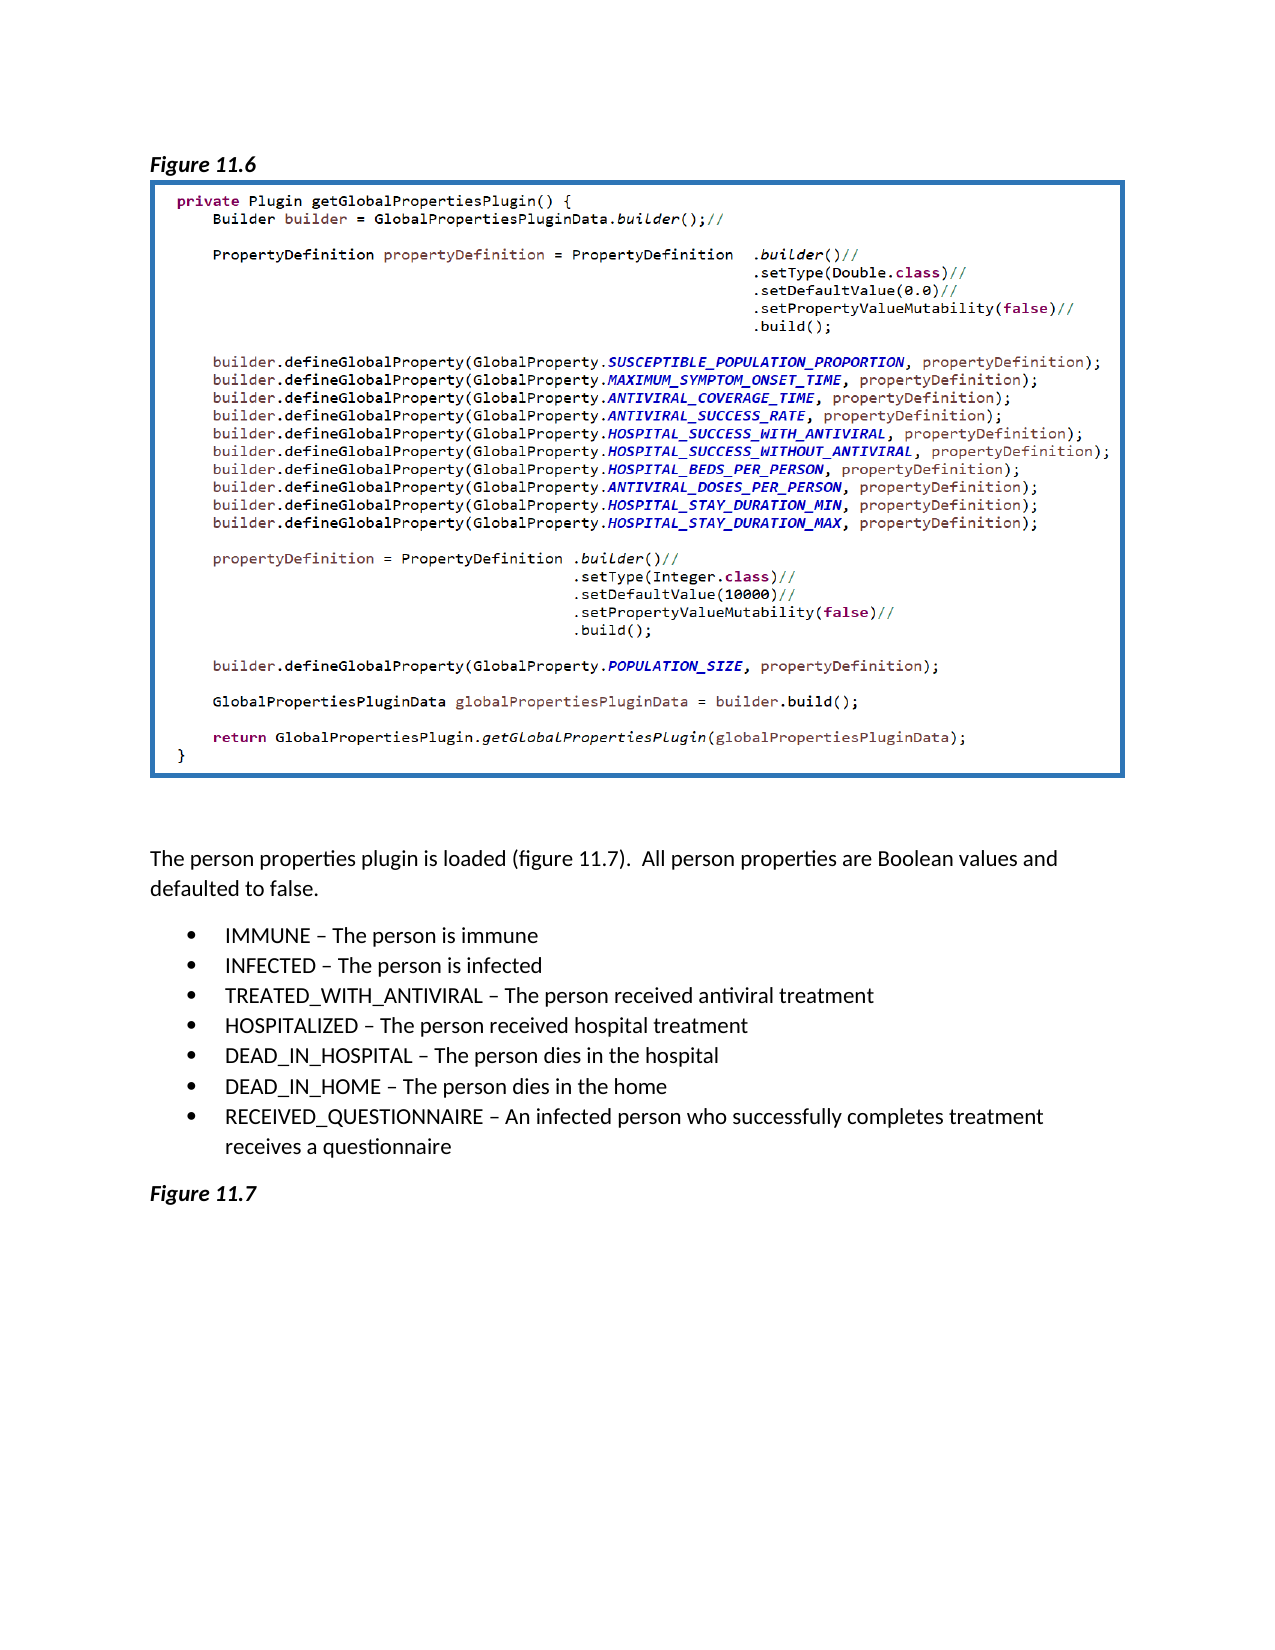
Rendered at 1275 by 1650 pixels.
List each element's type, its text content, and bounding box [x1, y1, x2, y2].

list INFECTED – The person is infected [187, 951, 1125, 979]
list HOSPITALIZED – The person received hospital treatment [187, 1011, 1125, 1039]
list DEAD_IN_HOME – The person dies in the home [187, 1072, 1125, 1100]
list IMMUNE – The person is immune [187, 921, 1125, 949]
list TREATED_WITH_ANTIVIRAL – The person received antiviral treatment [187, 981, 1125, 1009]
list DEAD_IN_HOSPITAL – The person dies in the hospital [187, 1042, 1125, 1069]
text Figure 11.7 [150, 1179, 1125, 1207]
text The person properties plugin is loaded (figure 11.7). All person properties are Boolean values and defaulted to false. [150, 844, 1125, 902]
text Figure 11.6 [150, 150, 1125, 180]
picture [155, 185, 1120, 773]
list RECEIVED_QUESTIONNAIRE – An infected person who successfully completes treatment receives a questionnaire [187, 1102, 1125, 1160]
